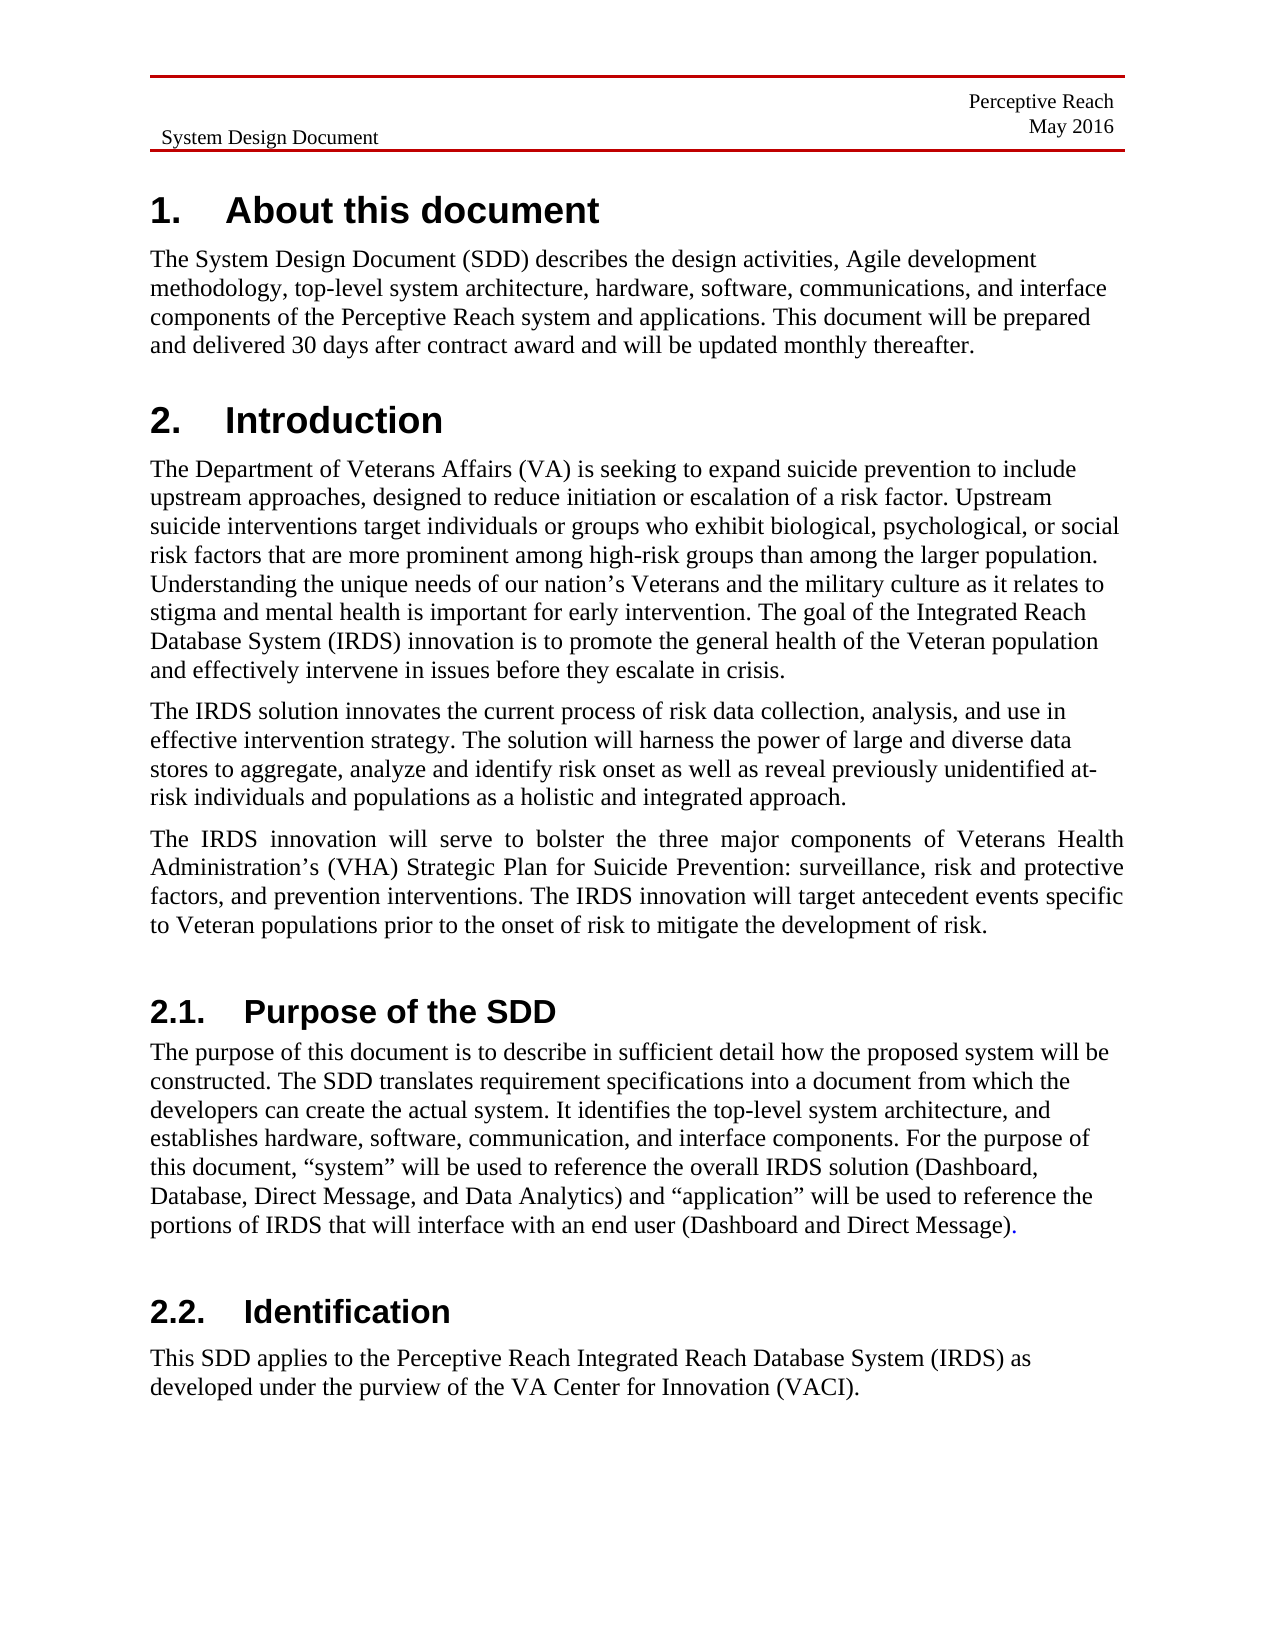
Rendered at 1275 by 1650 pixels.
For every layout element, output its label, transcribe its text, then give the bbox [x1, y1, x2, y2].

text The IRDS solution innovates the current process of risk data collection, analysis, and use in effective intervention strategy. The solution will harness the power of large and diverse data stores to aggregate, analyze and identify risk onset as well as reveal previously unidentified at-risk individuals and populations as a holistic and integrated approach. [150, 696, 1125, 811]
text The purpose of this document is to describe in sufficient detail how the proposed system will be constructed. The SDD translates requirement specifications into a document from which the developers can create the actual system. It identifies the top-level system architecture, and establishes hardware, software, communication, and interface components. For the purpose of this document, “system” will be used to reference the overall IRDS solution (Dashboard, Database, Direct Message, and Data Analytics) and “application” will be used to reference the portions of IRDS that will interface with an end user (Dashboard and Direct Message). [150, 1037, 1125, 1238]
subtitle Identification [150, 1292, 1125, 1331]
text This SDD applies to the Perceptive Reach Integrated Reach Database System (IRDS) as developed under the purview of the VA Center for Innovation (VACI). [150, 1343, 1125, 1401]
text The IRDS innovation will serve to bolster the three major components of Veterans Health Administration’s (VHA) Strategic Plan for Suicide Prevention: surveillance, risk and protective factors, and prevention interventions. The IRDS innovation will target antecedent events specific to Veteran populations prior to the onset of risk to mitigate the development of risk. [150, 824, 1125, 939]
text The System Design Document (SDD) describes the design activities, Agile development methodology, top-level system architecture, hardware, software, communications, and interface components of the Perceptive Reach system and applications. This document will be prepared and delivered 30 days after contract award and will be updated monthly thereafter. [150, 244, 1125, 359]
subtitle Introduction [150, 398, 1125, 441]
subtitle Purpose of the SDD [150, 992, 1125, 1031]
subtitle About this document [150, 189, 1125, 232]
text The Department of Veterans Affairs (VA) is seeking to expand suicide prevention to include upstream approaches, designed to reduce initiation or escalation of a risk factor. Upstream suicide interventions target individuals or groups who exhibit biological, psychological, or social risk factors that are more prominent among high-risk groups than among the larger population. Understanding the unique needs of our nation’s Veterans and the military culture as it relates to stigma and mental health is important for early intervention. The goal of the Integrated Reach Database System (IRDS) innovation is to promote the general health of the Veteran population and effectively intervene in issues before they escalate in crisis. [150, 454, 1125, 684]
